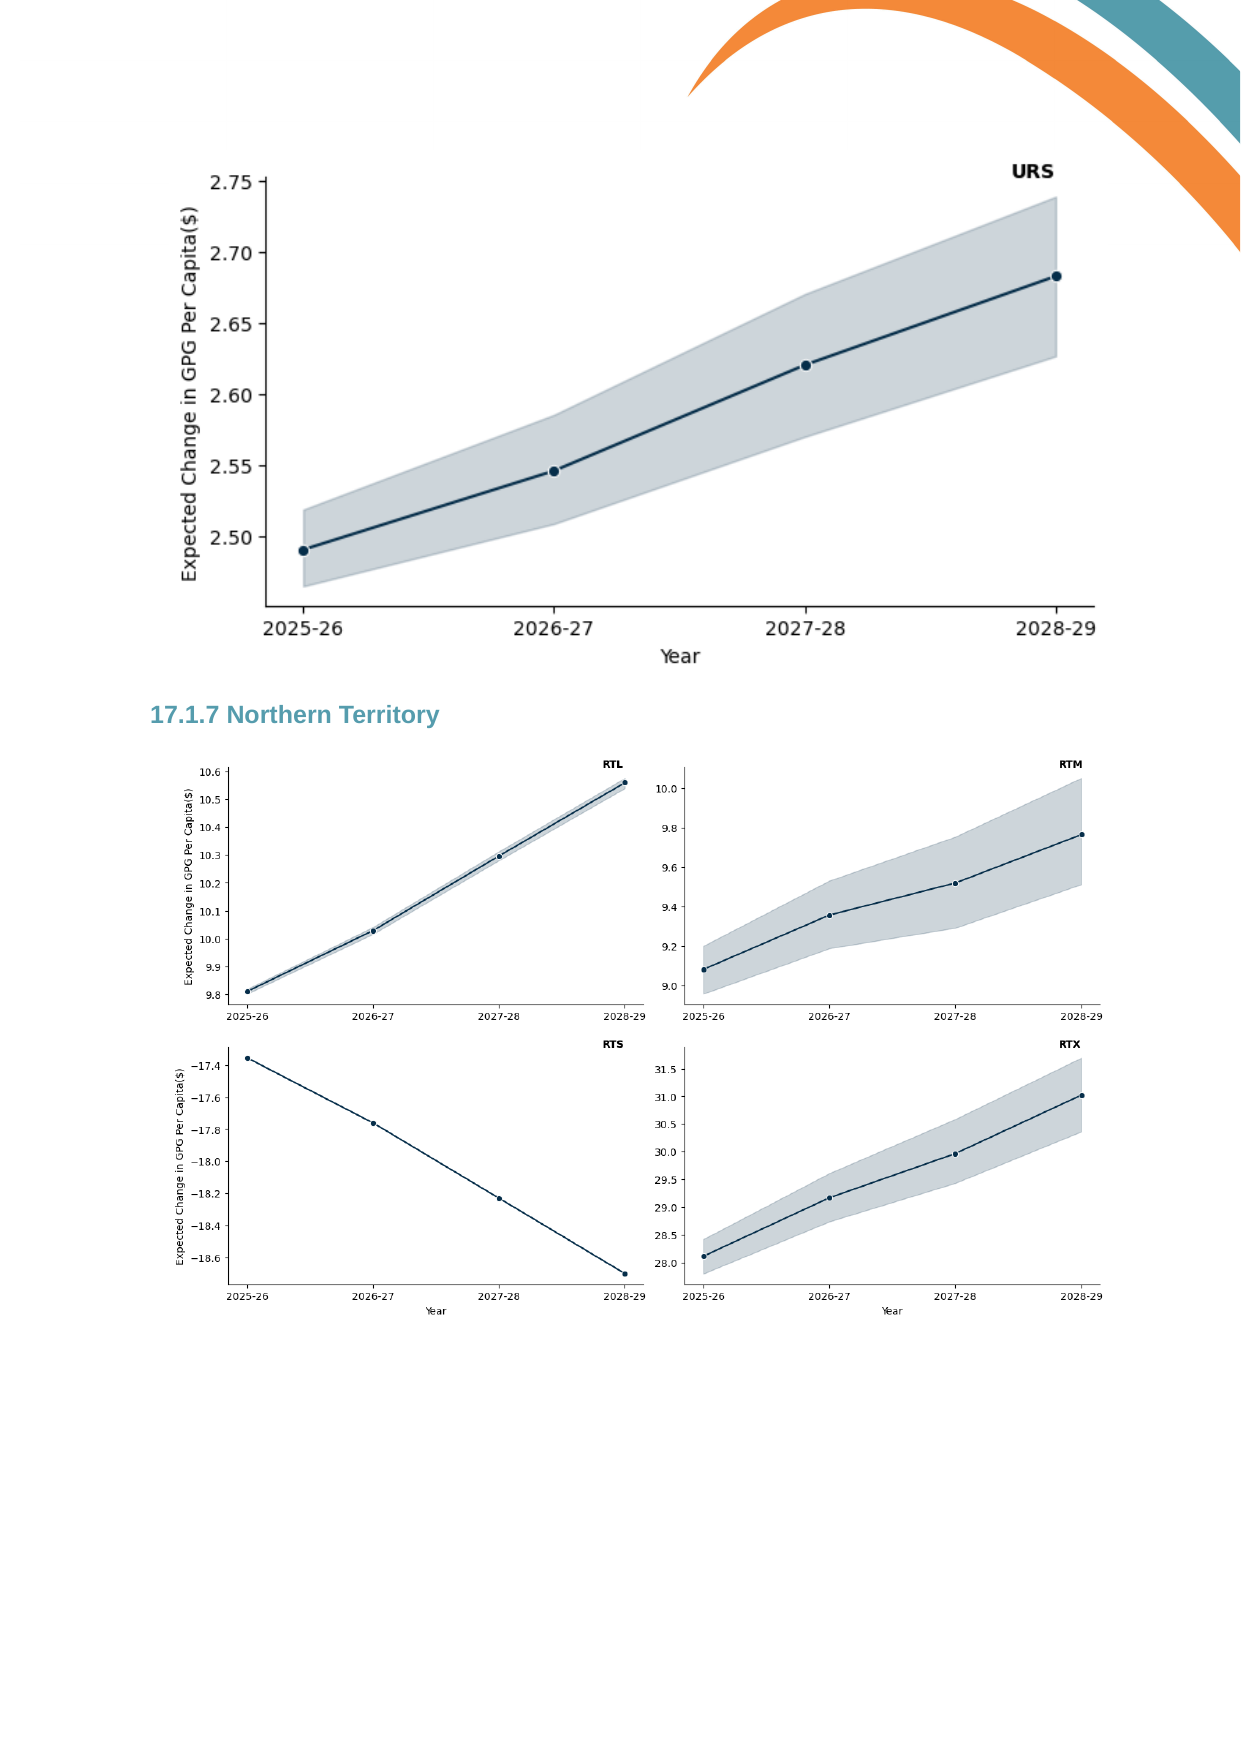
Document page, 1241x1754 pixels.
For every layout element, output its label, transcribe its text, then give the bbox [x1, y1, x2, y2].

picture [168, 752, 1109, 1323]
picture [19, 0, 1241, 680]
subtitle 17.1.7 Northern Territory [150, 700, 1090, 729]
